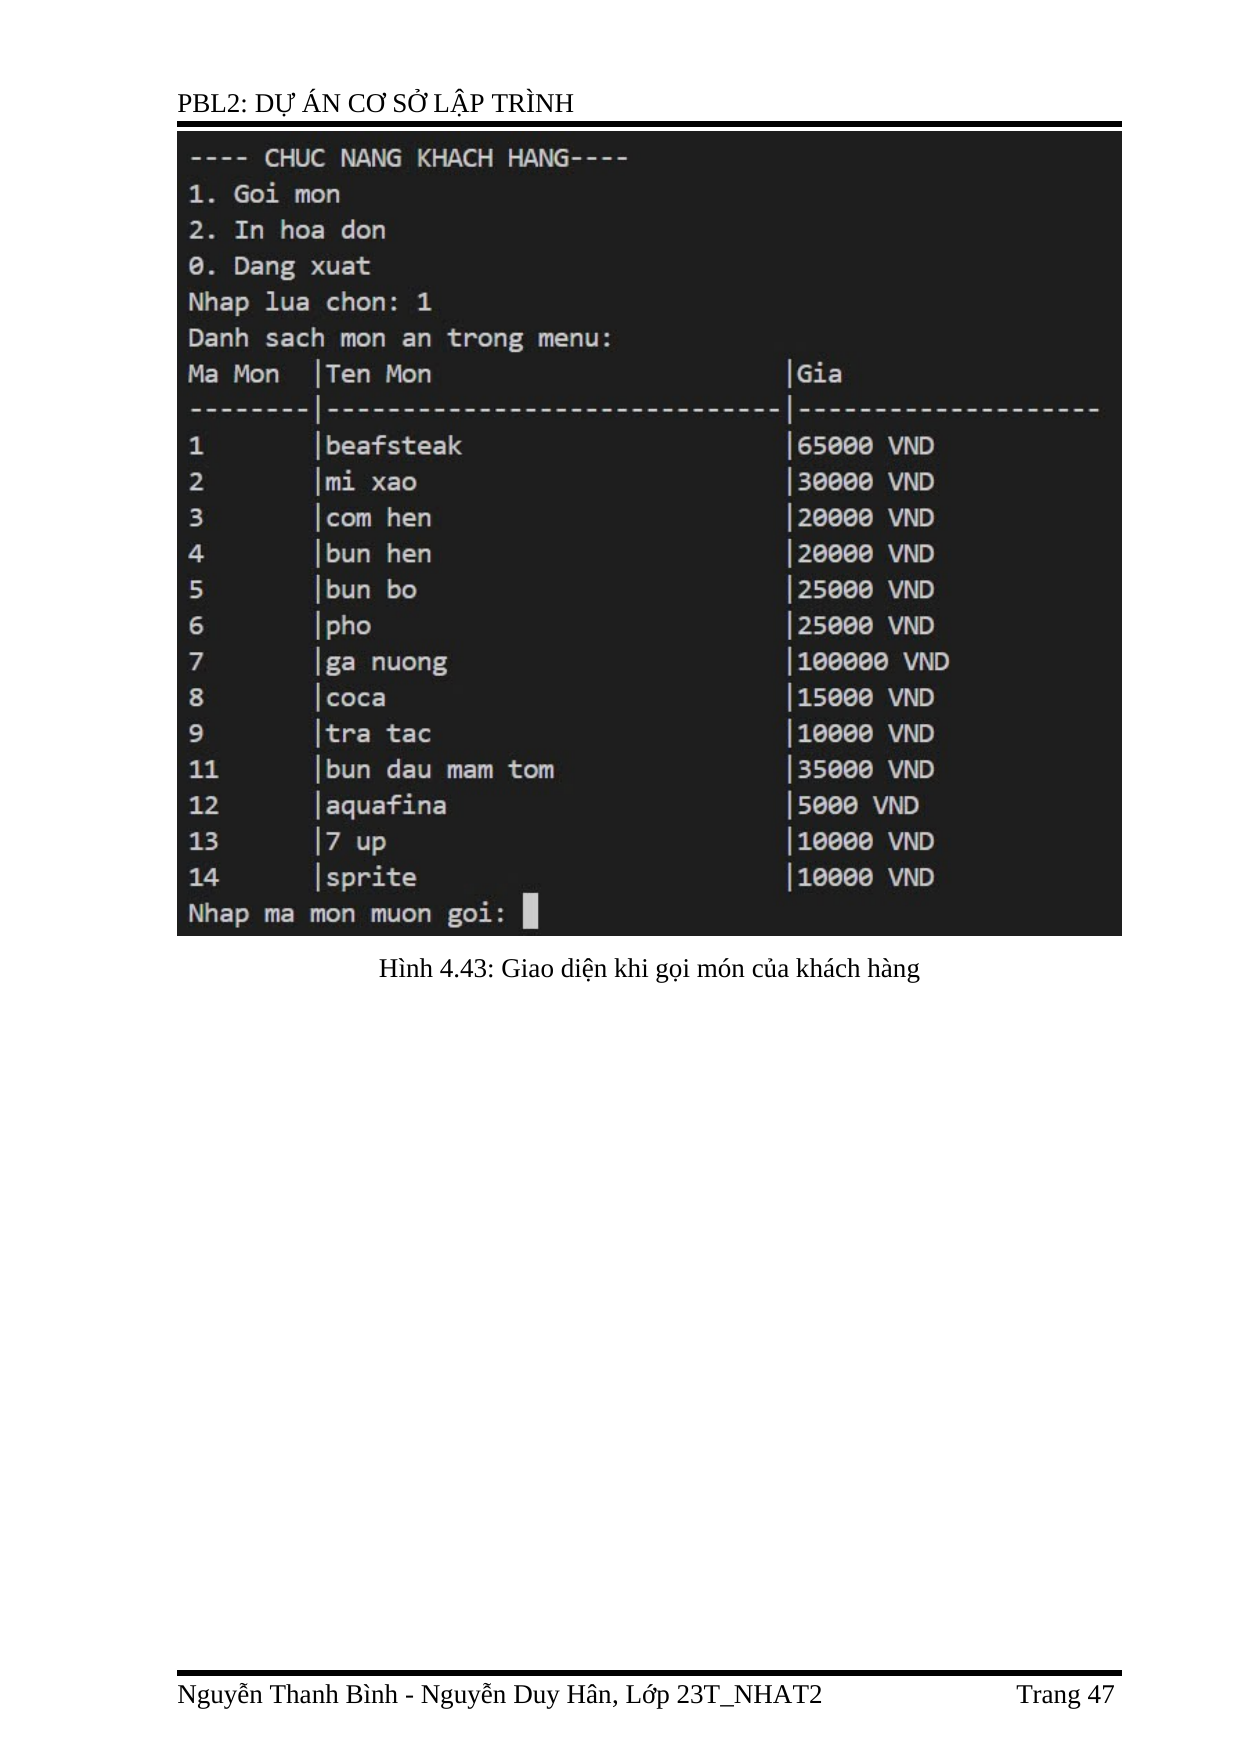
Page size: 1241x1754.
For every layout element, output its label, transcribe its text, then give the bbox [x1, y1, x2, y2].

picture [177, 131, 1122, 936]
text Hình 4.43: Giao diện khi gọi món của khách hàng [177, 952, 1122, 983]
